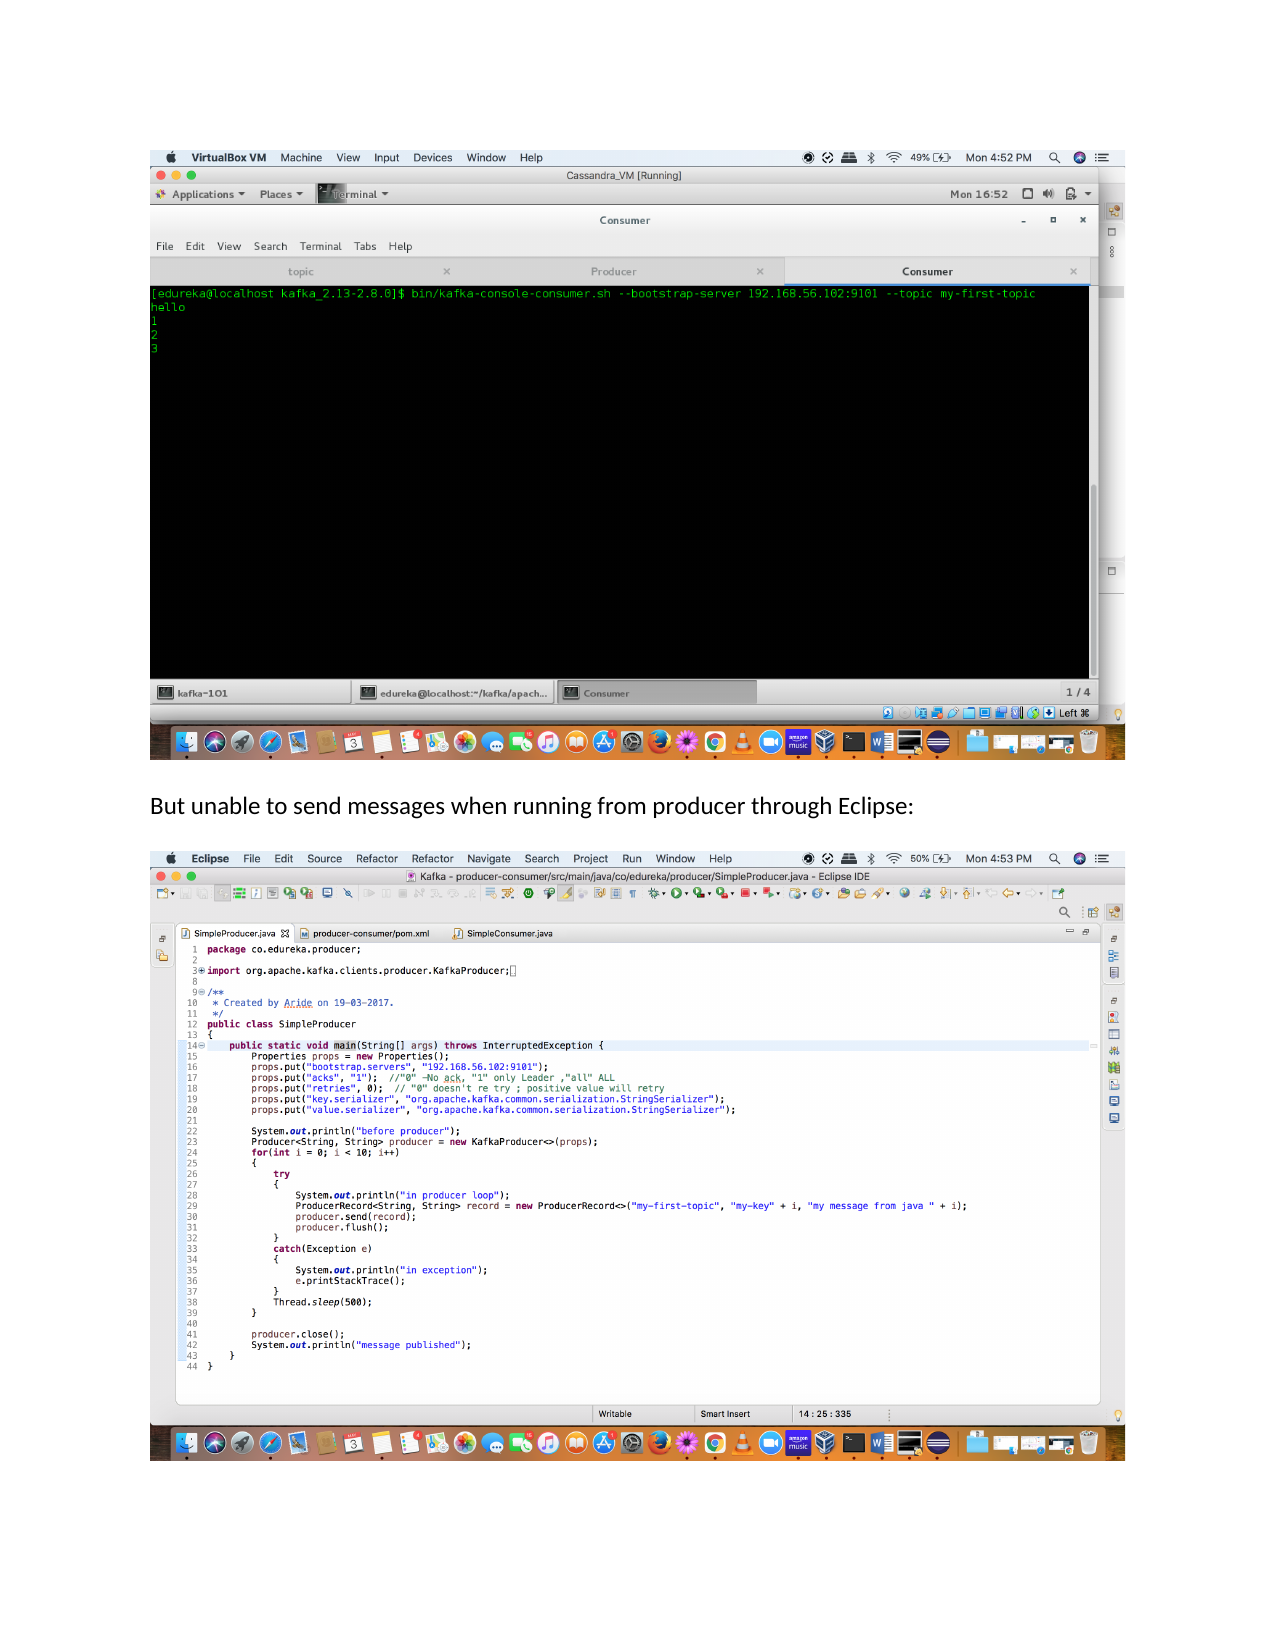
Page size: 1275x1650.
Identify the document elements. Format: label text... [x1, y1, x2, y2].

text But unable to send messages when running from producer through Eclipse: [150, 790, 1125, 820]
picture [150, 150, 1125, 760]
picture [150, 851, 1125, 1461]
